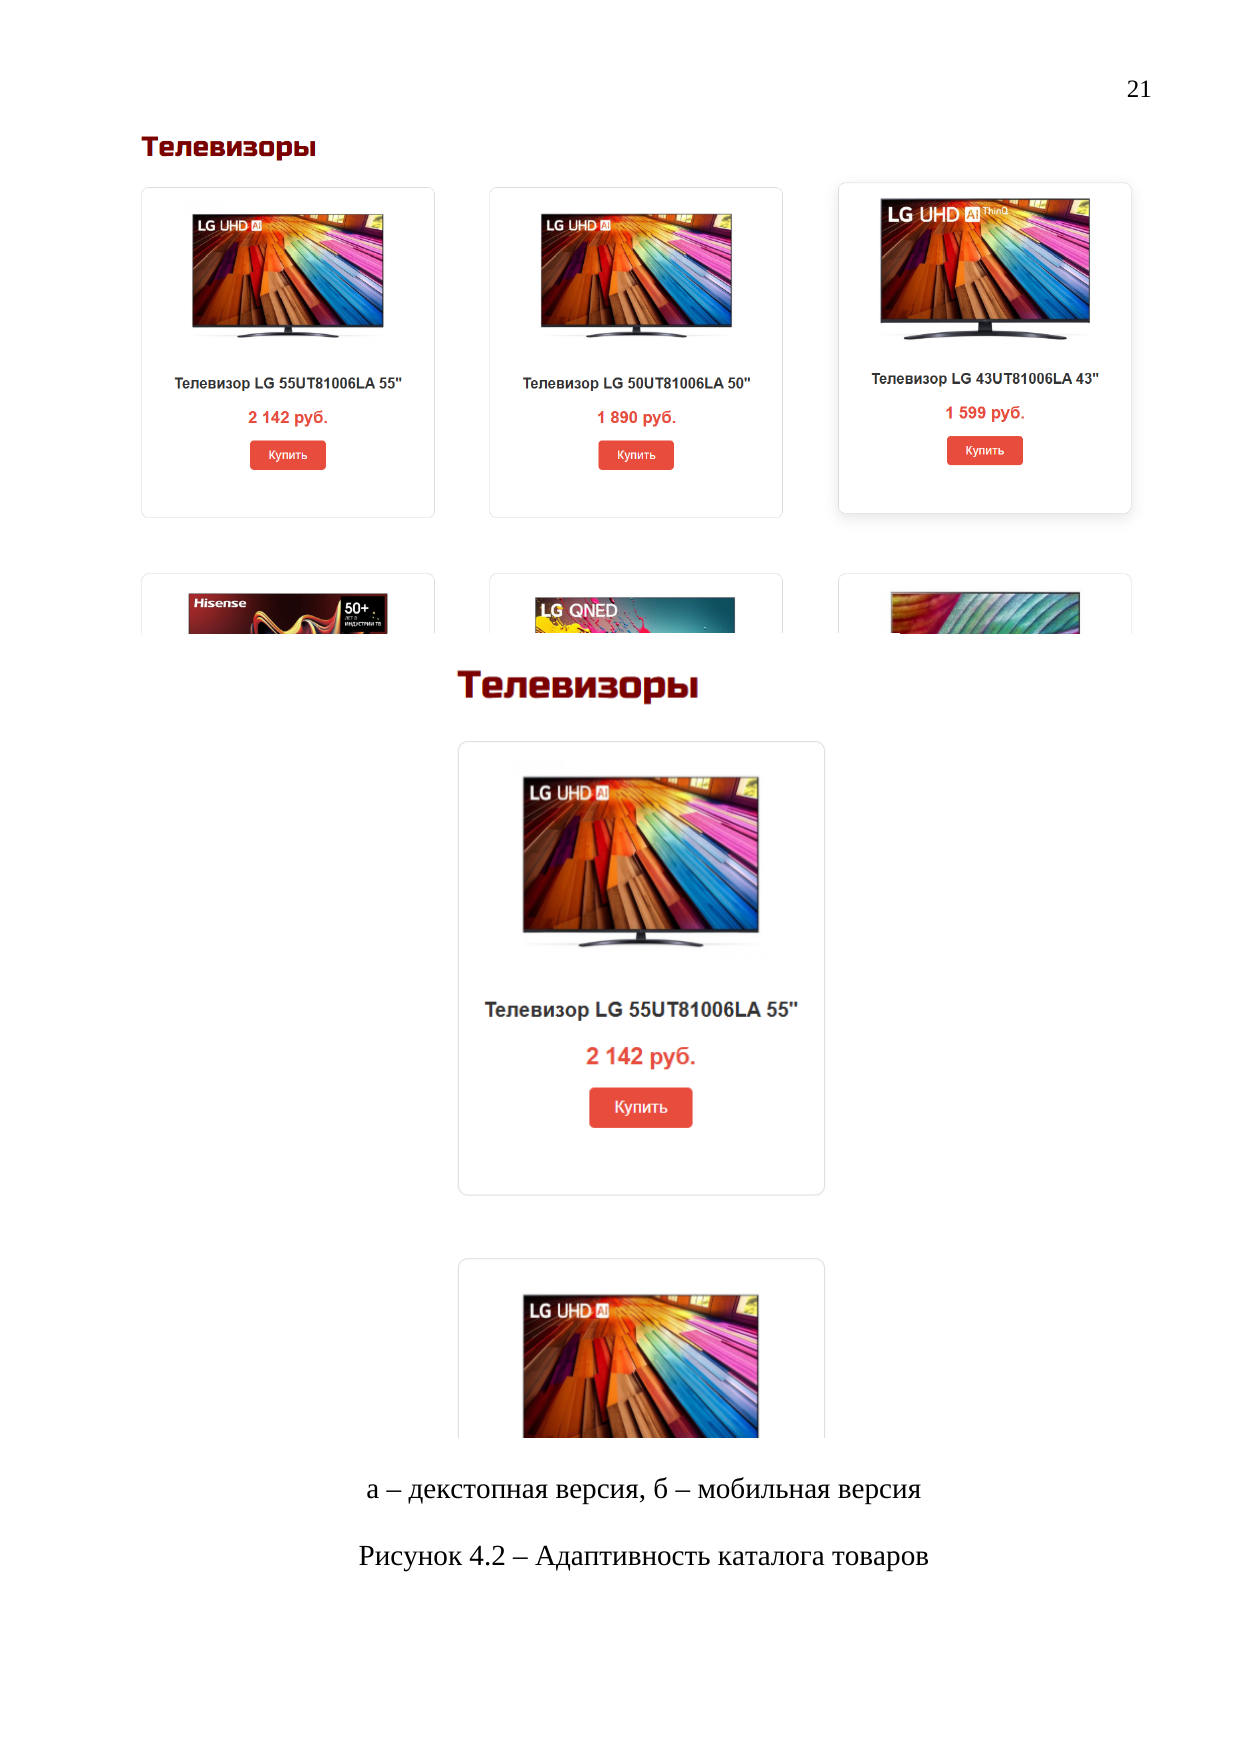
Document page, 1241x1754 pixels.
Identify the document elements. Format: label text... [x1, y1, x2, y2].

text Рисунок 4.2 – Адаптивность каталога товаров [136, 1538, 1152, 1572]
picture [135, 130, 1152, 1438]
text а – декстопная версия, б – мобильная версия [136, 1471, 1152, 1505]
